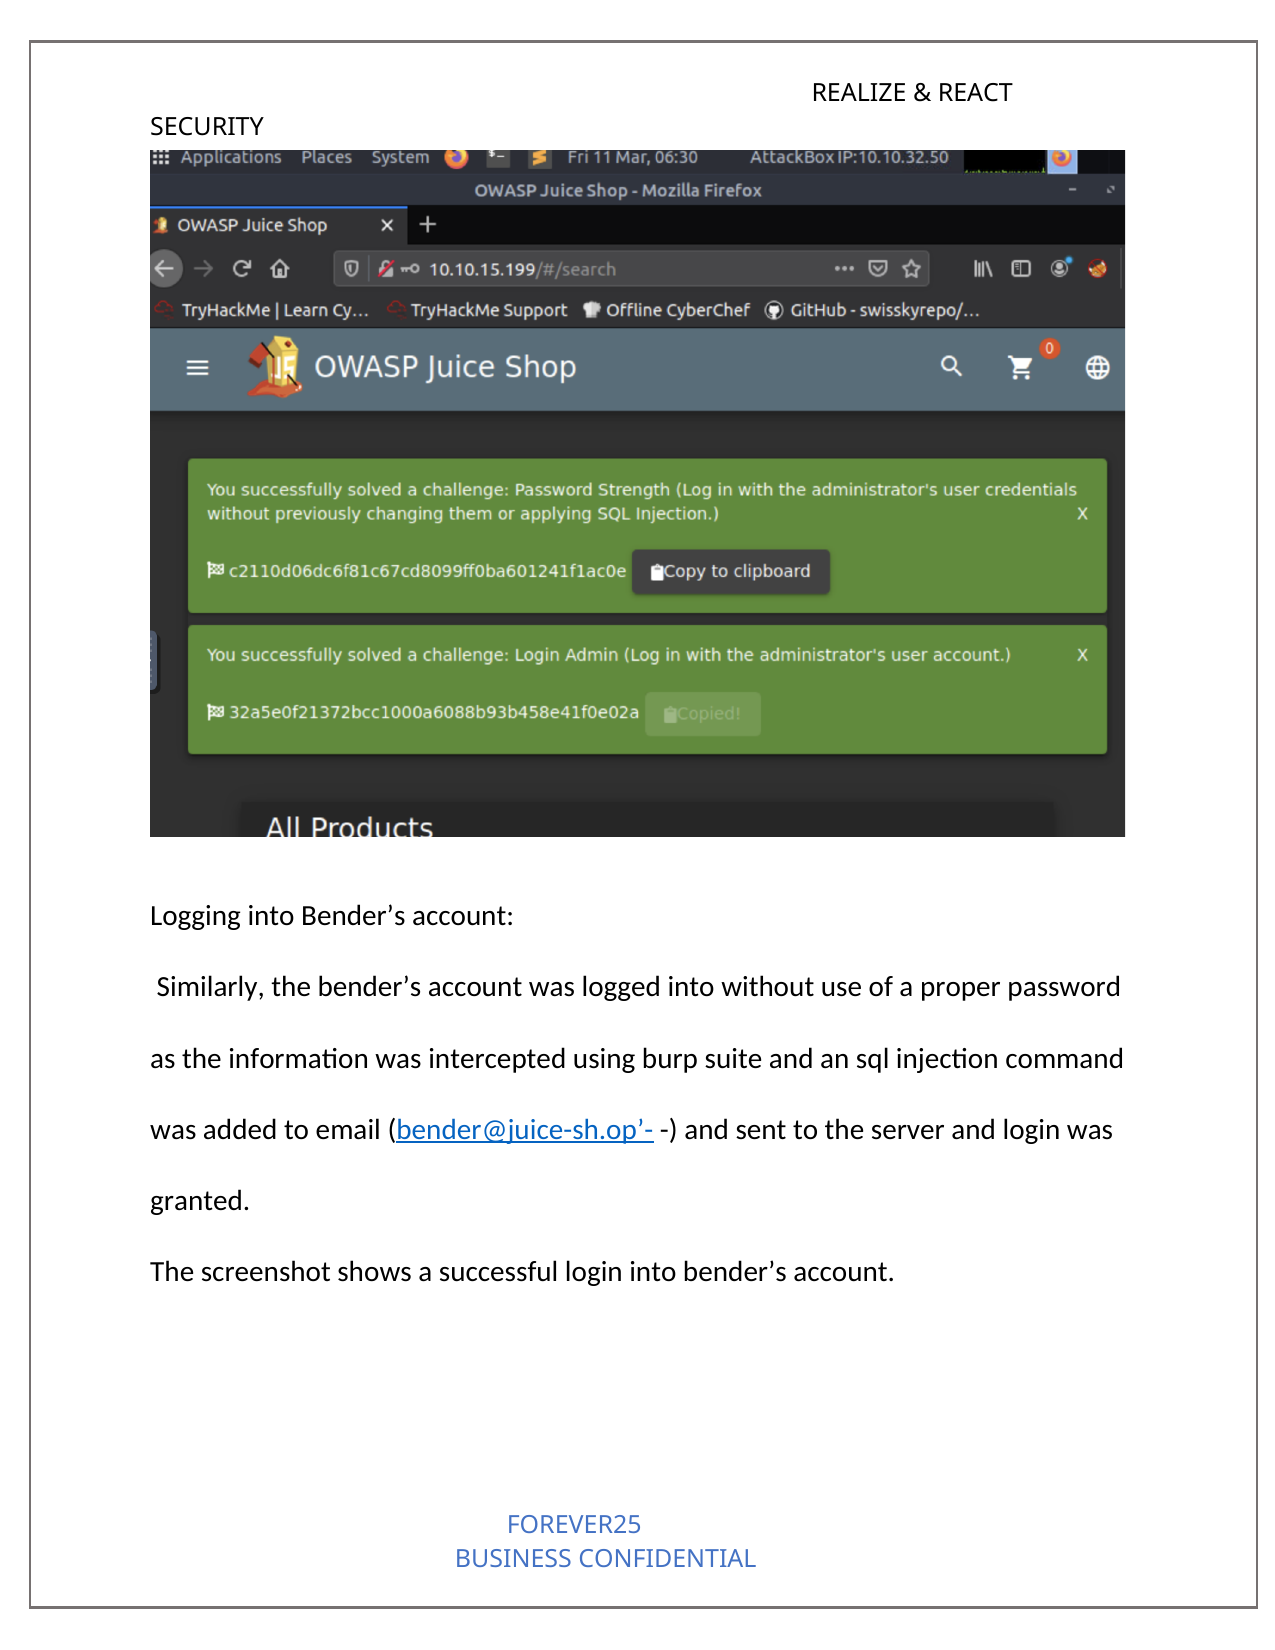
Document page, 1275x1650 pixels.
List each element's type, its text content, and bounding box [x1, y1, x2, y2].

text The screenshot shows a successful login into bender’s account. [150, 1253, 1125, 1289]
picture [150, 150, 1125, 837]
text Similarly, the bender’s account was logged into without use of a proper password as the information was intercepted using burp suite and an sql injection command was added to email (bender@juice-sh.op’- -) and sent to the server and login was granted. [150, 968, 1125, 1218]
text Logging into Bender’s account: [150, 897, 1125, 933]
